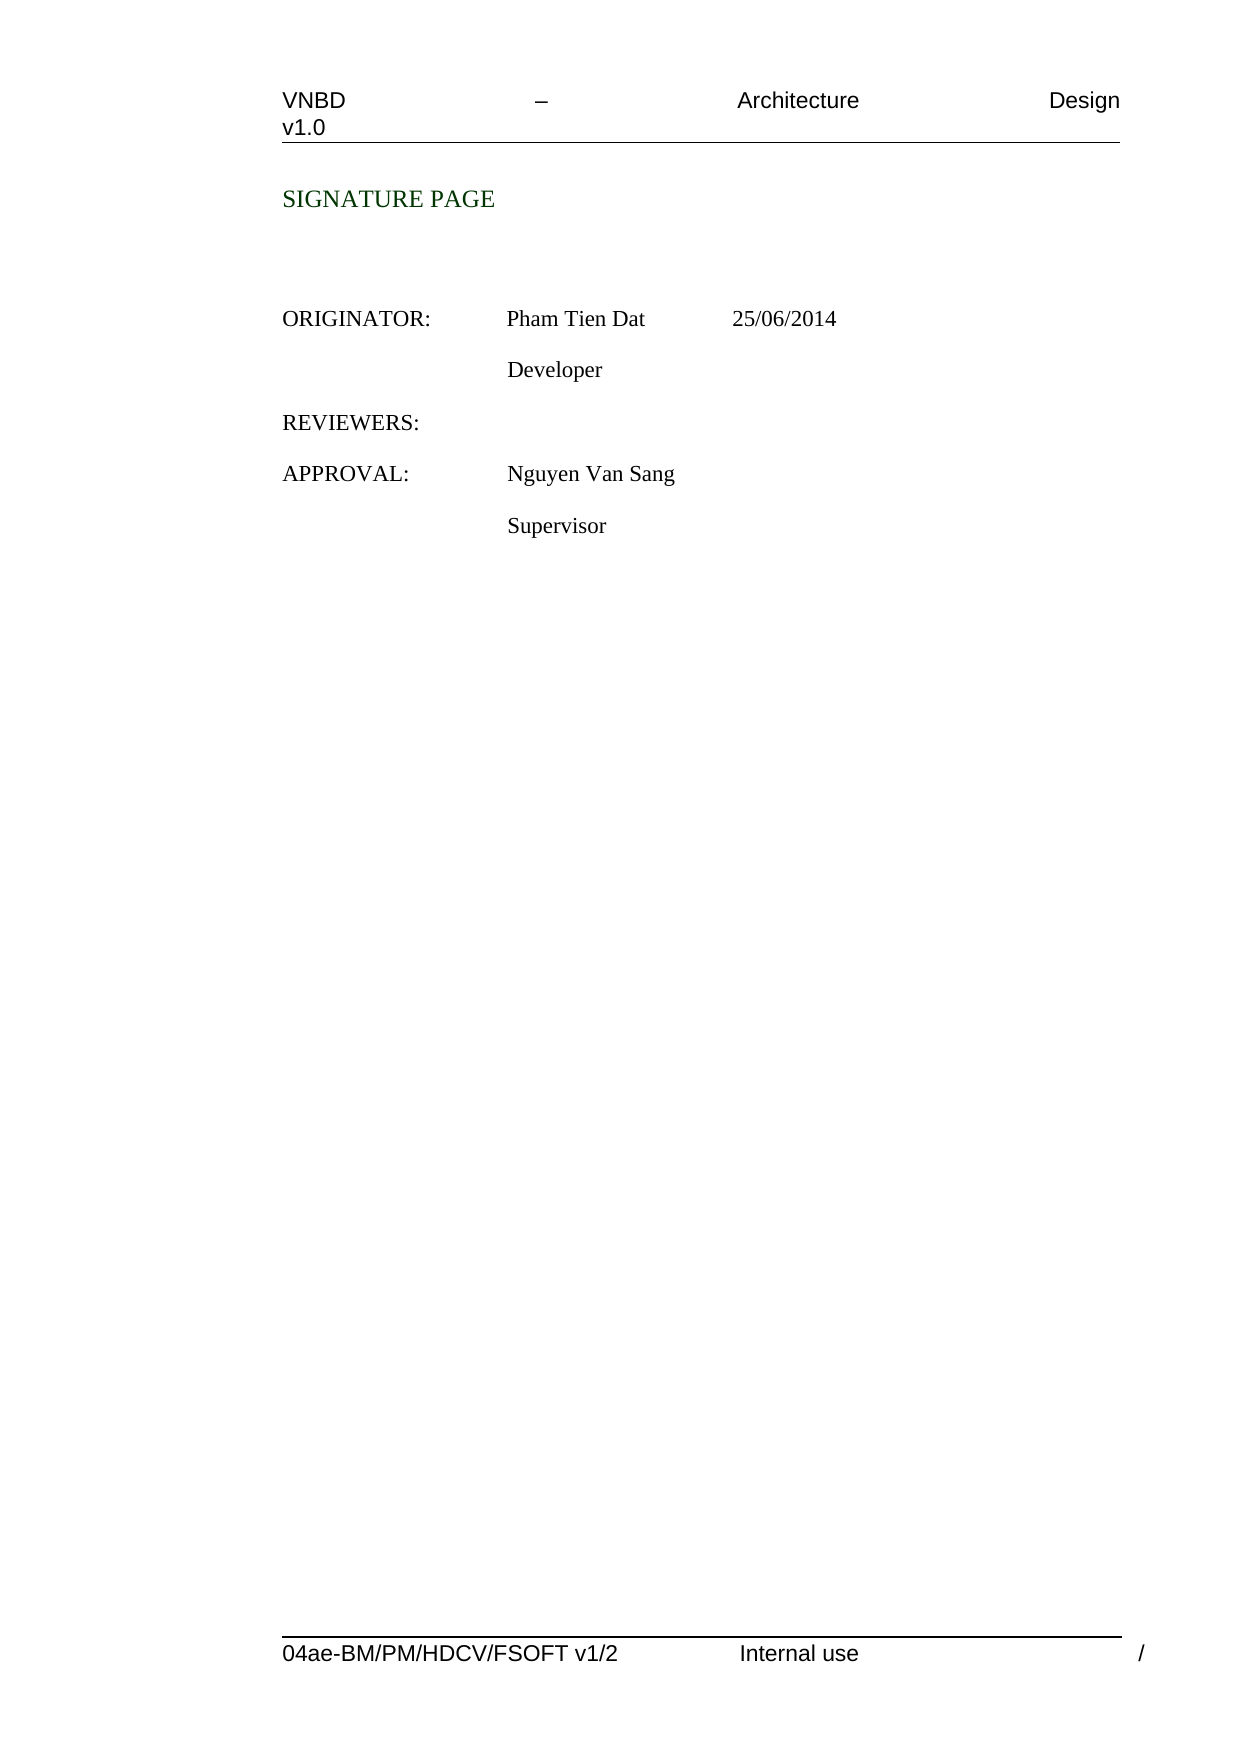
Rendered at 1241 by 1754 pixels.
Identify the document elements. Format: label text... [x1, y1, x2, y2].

text REVIEWERS: [282, 408, 1122, 435]
text Developer [282, 357, 1122, 383]
text SIGNATURE PAGE [282, 184, 1122, 213]
text Supervisor [282, 512, 1122, 539]
text ORIGINATOR: Pham Tien Dat 25/06/2014 [282, 304, 1122, 331]
text APPROVAL: Nguyen Van Sang [282, 461, 1122, 487]
